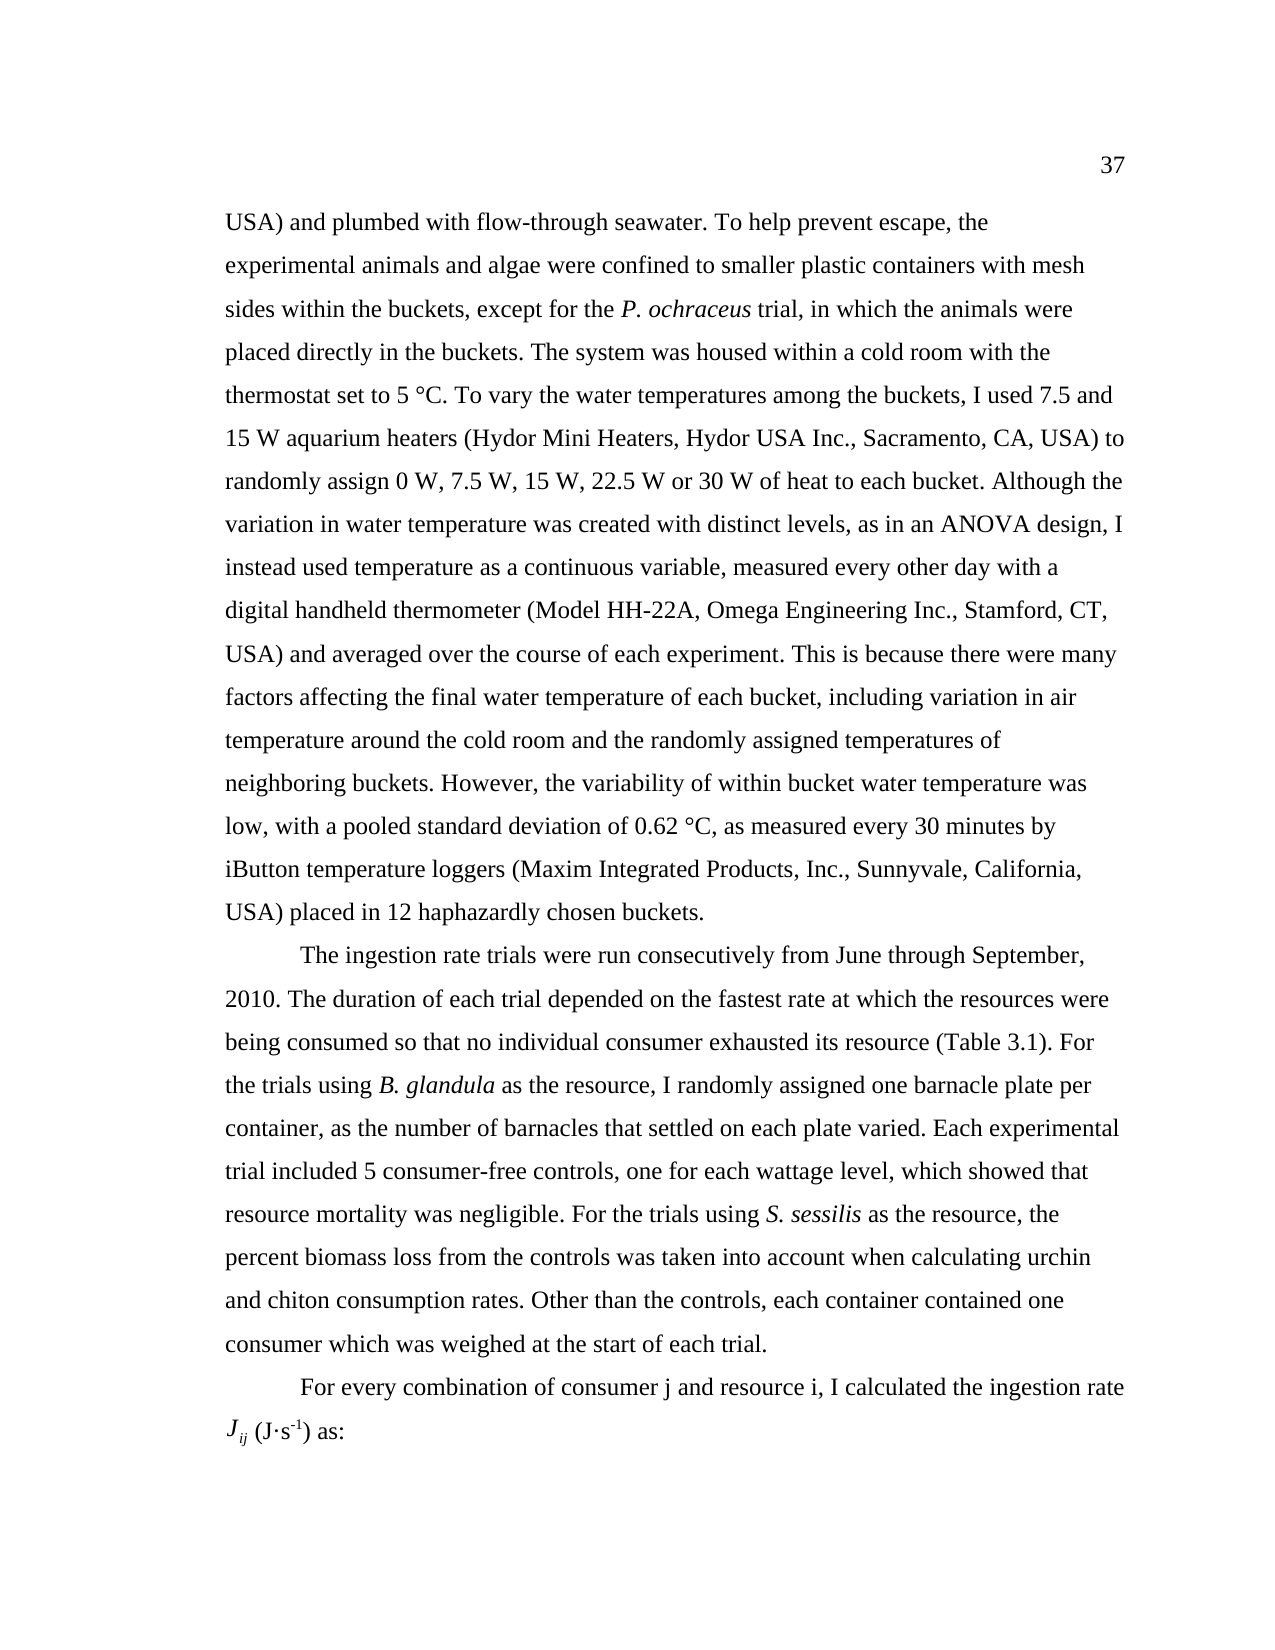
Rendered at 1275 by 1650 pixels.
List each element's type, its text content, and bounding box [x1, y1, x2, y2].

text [225, 207, 1125, 926]
text The ingestion rate trials were run consecutively from June through September, 2010. The duration of each trial depended on the fastest rate at which the resources were being consumed so that no individual consumer exhausted its resource (Table 3.1). For the trials using B. glandula as the resource, I randomly assigned one barnacle plate per container, as the number of barnacles that settled on each plate varied. Each experimental trial included 5 consumer-free controls, one for each wattage level, which showed that resource mortality was negligible. For the trials using S. sessilis as the resource, the percent biomass loss from the controls was taken into account when calculating urchin and chiton consumption rates. Other than the controls, each container contained one consumer which was weighed at the start of each trial. [225, 941, 1125, 1357]
text For every combination of consumer j and resource i, I calculated the ingestion rate (J·s-1) as: [225, 1372, 1125, 1446]
